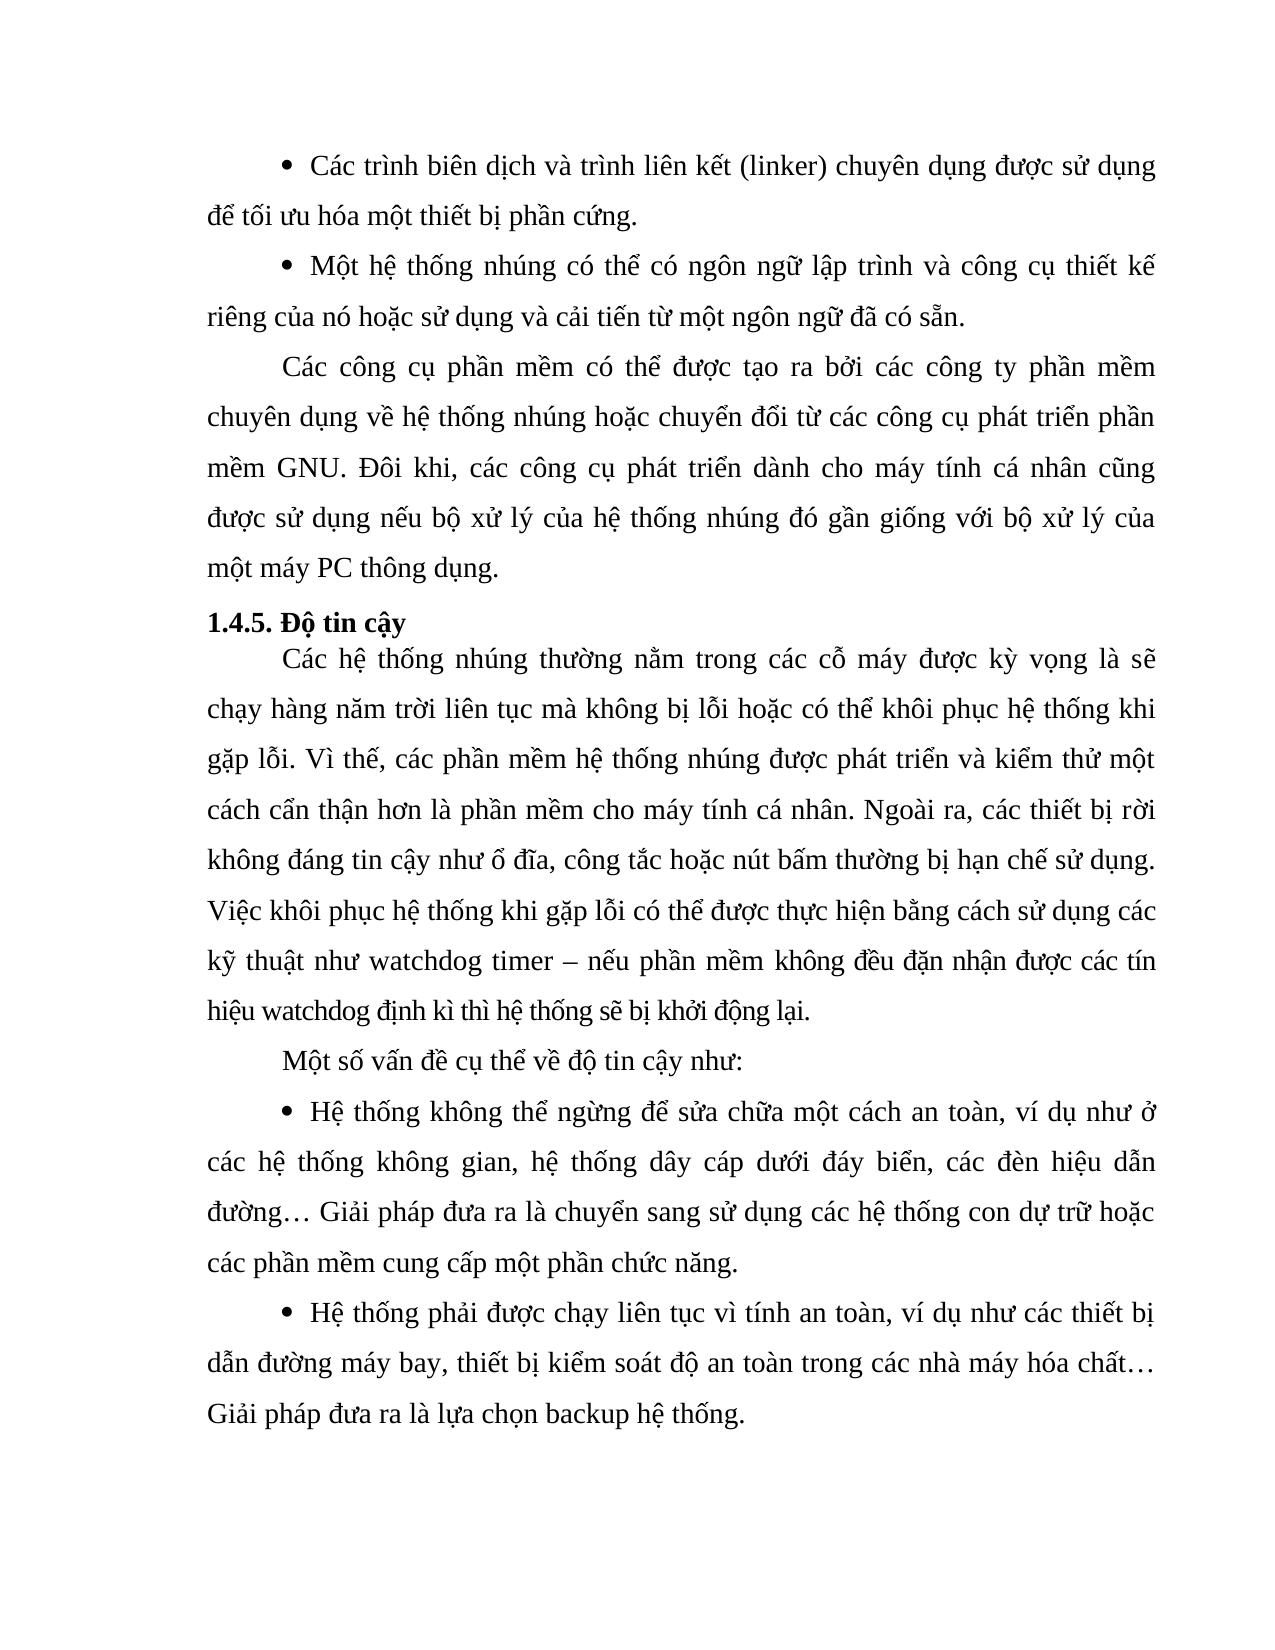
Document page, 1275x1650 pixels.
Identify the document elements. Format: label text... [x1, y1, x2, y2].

list Hệ thống phải được chạy liên tục vì tính an toàn, ví dụ như các thiết bị dẫn đường máy bay, thiết bị kiểm soát độ an toàn trong các nhà máy hóa chất… Giải pháp đưa ra là lựa chọn backup hệ thống. [207, 1295, 1157, 1429]
list Hệ thống không thể ngừng để sửa chữa một cách an toàn, ví dụ như ở các hệ thống không gian, hệ thống dây cáp dưới đáy biển, các đèn hiệu dẫn đường… Giải pháp đưa ra là chuyển sang sử dụng các hệ thống con dự trữ hoặc các phần mềm cung cấp một phần chức năng. [207, 1094, 1157, 1278]
text Các hệ thống nhúng thường nằm trong các cỗ máy được kỳ vọng là sẽ chạy hàng năm trời liên tục mà không bị lỗi hoặc có thể khôi phục hệ thống khi gặp lỗi. Vì thế, các phần mềm hệ thống nhúng được phát triển và kiểm thử một cách cẩn thận hơn là phần mềm cho máy tính cá nhân. Ngoài ra, các thiết bị rời không đáng tin cậy như ổ đĩa, công tắc hoặc nút bấm thường bị hạn chế sử dụng. Việc khôi phục hệ thống khi gặp lỗi có thể được thực hiện bằng cách sử dụng các kỹ thuật như watchdog timer – nếu phần mềm không đều đặn nhận được các tín hiệu watchdog định kì thì hệ thống sẽ bị khởi động lại. [207, 641, 1157, 1027]
list Một hệ thống nhúng có thể có ngôn ngữ lập trình và công cụ thiết kế riêng của nó hoặc sử dụng và cải tiến từ một ngôn ngữ đã có sẵn. [207, 248, 1157, 332]
text Các công cụ phần mềm có thể được tạo ra bởi các công ty phần mềm chuyên dụng về hệ thống nhúng hoặc chuyển đổi từ các công cụ phát triển phần mềm GNU. Đôi khi, các công cụ phát triển dành cho máy tính cá nhân cũng được sử dụng nếu bộ xử lý của hệ thống nhúng đó gần giống với bộ xử lý của một máy PC thông dụng. [207, 349, 1157, 584]
list Các trình biên dịch và trình liên kết (linker) chuyên dụng được sử dụng để tối ưu hóa một thiết bị phần cứng. [207, 148, 1157, 232]
text Một số vấn đề cụ thể về độ tin cậy như: [207, 1043, 1157, 1077]
subtitle 1.4.5. Độ tin cậy [207, 605, 1157, 638]
